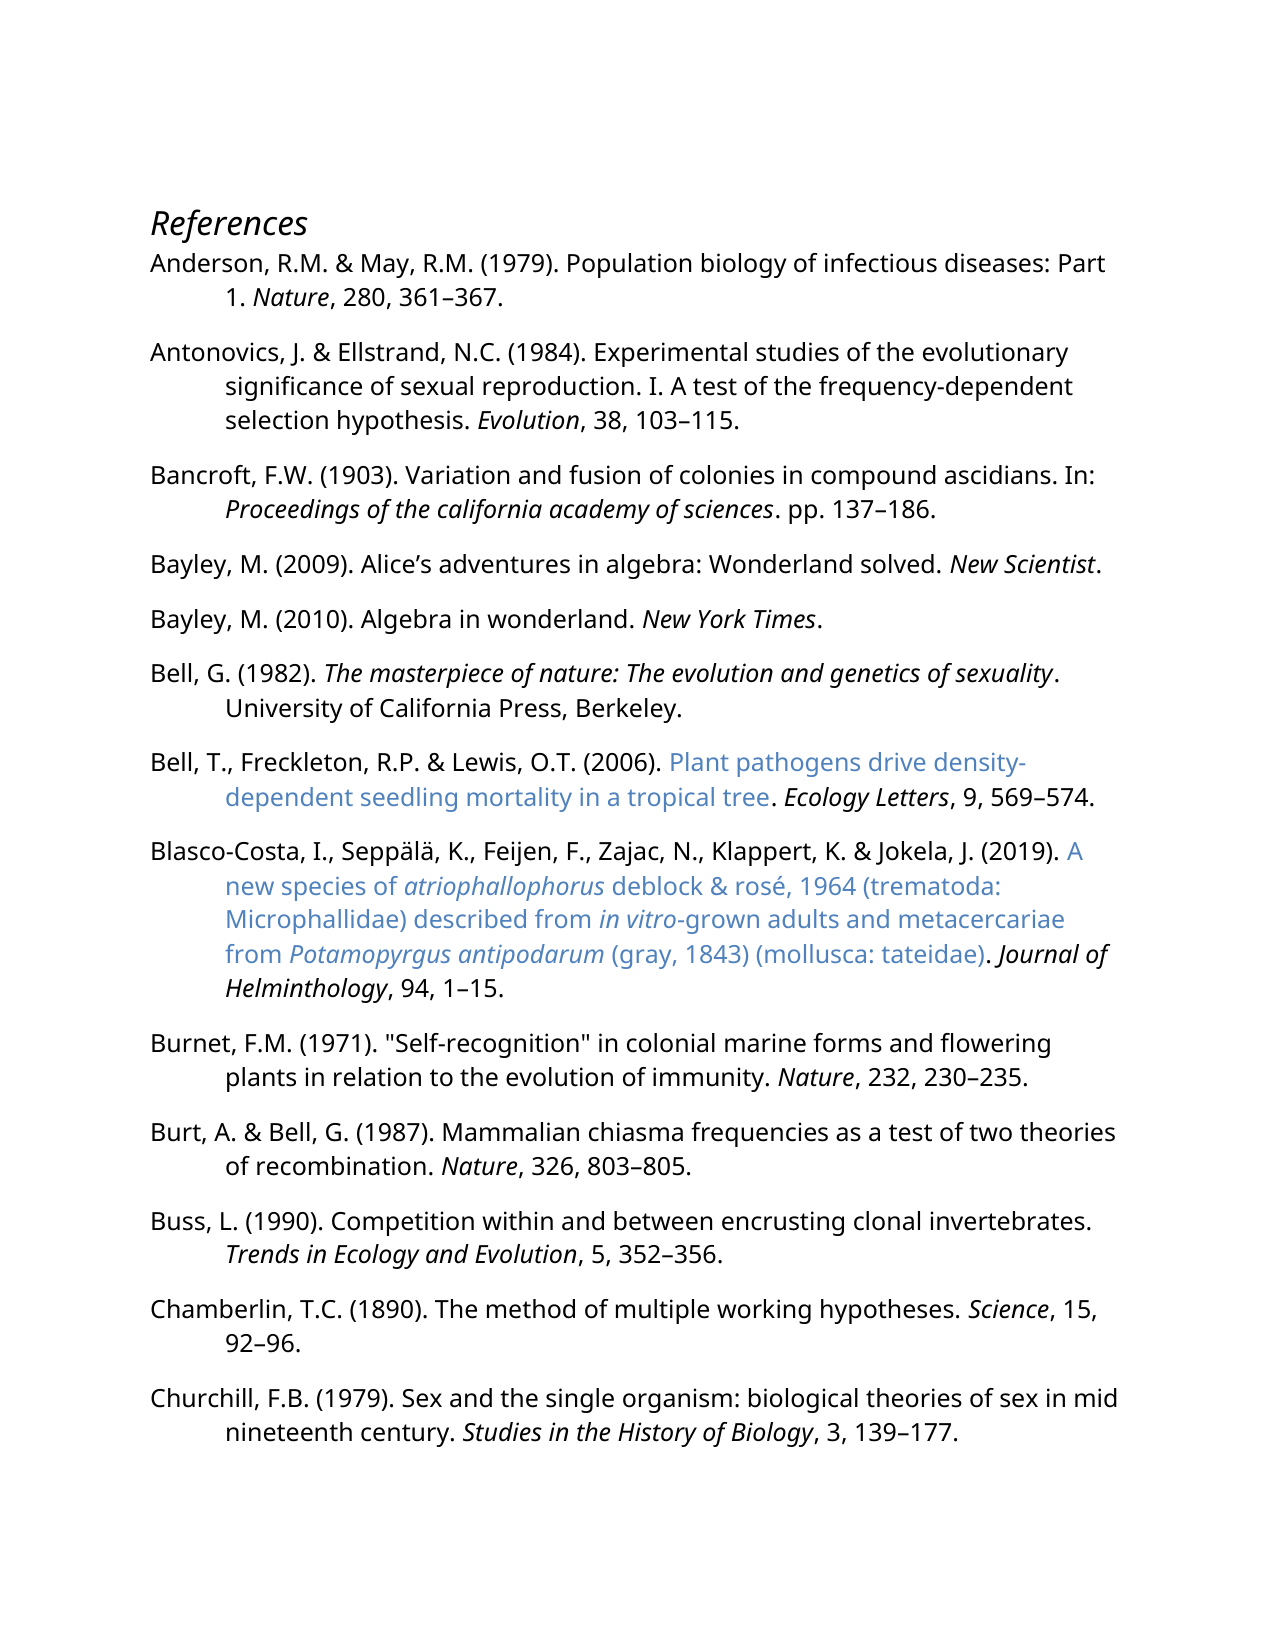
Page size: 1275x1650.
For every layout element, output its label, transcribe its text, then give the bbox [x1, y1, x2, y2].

text Burt, A. & Bell, G. (1987). Mammalian chiasma frequencies as a test of two theories of recombination. Nature, 326, 803–805. [150, 1114, 1125, 1182]
text Blasco-Costa, I., Seppälä, K., Feijen, F., Zajac, N., Klappert, K. & Jokela, J. (2019). A new species of atriophallophorus deblock & rosé, 1964 (trematoda: Microphallidae) described from in vitro-grown adults and metacercariae from Potamopyrgus antipodarum (gray, 1843) (mollusca: tateidae). Journal of Helminthology, 94, 1–15. [150, 834, 1125, 1004]
text Bayley, M. (2009). Alice’s adventures in algebra: Wonderland solved. New Scientist. [150, 546, 1125, 580]
text Burnet, F.M. (1971). "Self-recognition" in colonial marine forms and flowering plants in relation to the evolution of immunity. Nature, 232, 230–235. [150, 1025, 1125, 1093]
text Buss, L. (1990). Competition within and between encrusting clonal invertebrates. Trends in Ecology and Evolution, 5, 352–356. [150, 1203, 1125, 1271]
text Antonovics, J. & Ellstrand, N.C. (1984). Experimental studies of the evolutionary significance of sexual reproduction. I. A test of the frequency-dependent selection hypothesis. Evolution, 38, 103–115. [150, 334, 1125, 437]
text Churchill, F.B. (1979). Sex and the single organism: biological theories of sex in mid nineteenth century. Studies in the History of Biology, 3, 139–177. [150, 1381, 1125, 1449]
text Bell, T., Freckleton, R.P. & Lewis, O.T. (2006). Plant pathogens drive density-dependent seedling mortality in a tropical tree. Ecology Letters, 9, 569–574. [150, 745, 1125, 813]
text Bell, G. (1982). The masterpiece of nature: The evolution and genetics of sexuality. University of California Press, Berkeley. [150, 656, 1125, 724]
text Bancroft, F.W. (1903). Variation and fusion of colonies in compound ascidians. In: Proceedings of the california academy of sciences. pp. 137–186. [150, 457, 1125, 526]
subtitle References [150, 200, 1125, 245]
text Bayley, M. (2010). Algebra in wonderland. New York Times. [150, 601, 1125, 635]
text Anderson, R.M. & May, R.M. (1979). Population biology of infectious diseases: Part 1. Nature, 280, 361–367. [150, 245, 1125, 313]
text Chamberlin, T.C. (1890). The method of multiple working hypotheses. Science, 15, 92–96. [150, 1292, 1125, 1360]
